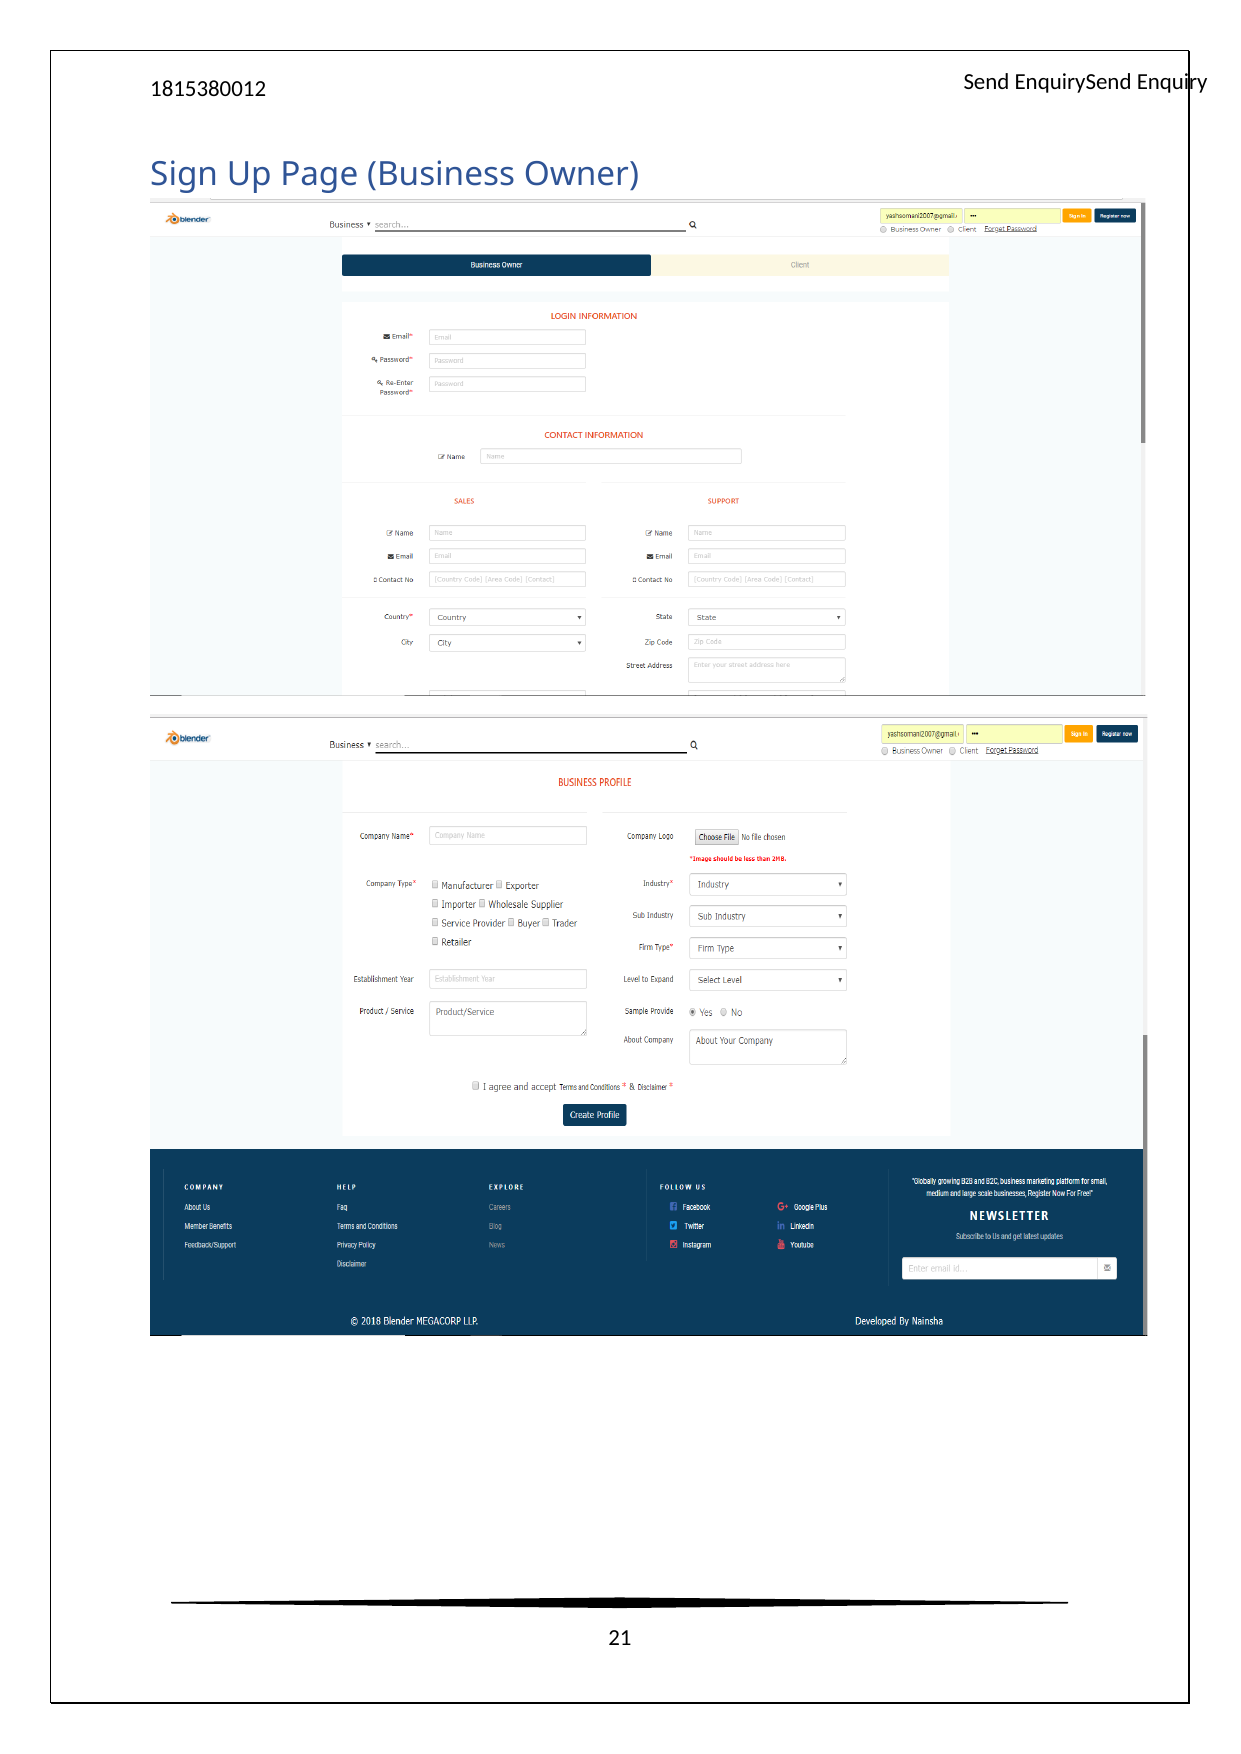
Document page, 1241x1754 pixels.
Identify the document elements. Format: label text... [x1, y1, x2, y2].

picture [150, 198, 1146, 696]
subtitle Sign Up Page (Business Owner) [150, 150, 1089, 195]
picture [150, 714, 1148, 1336]
